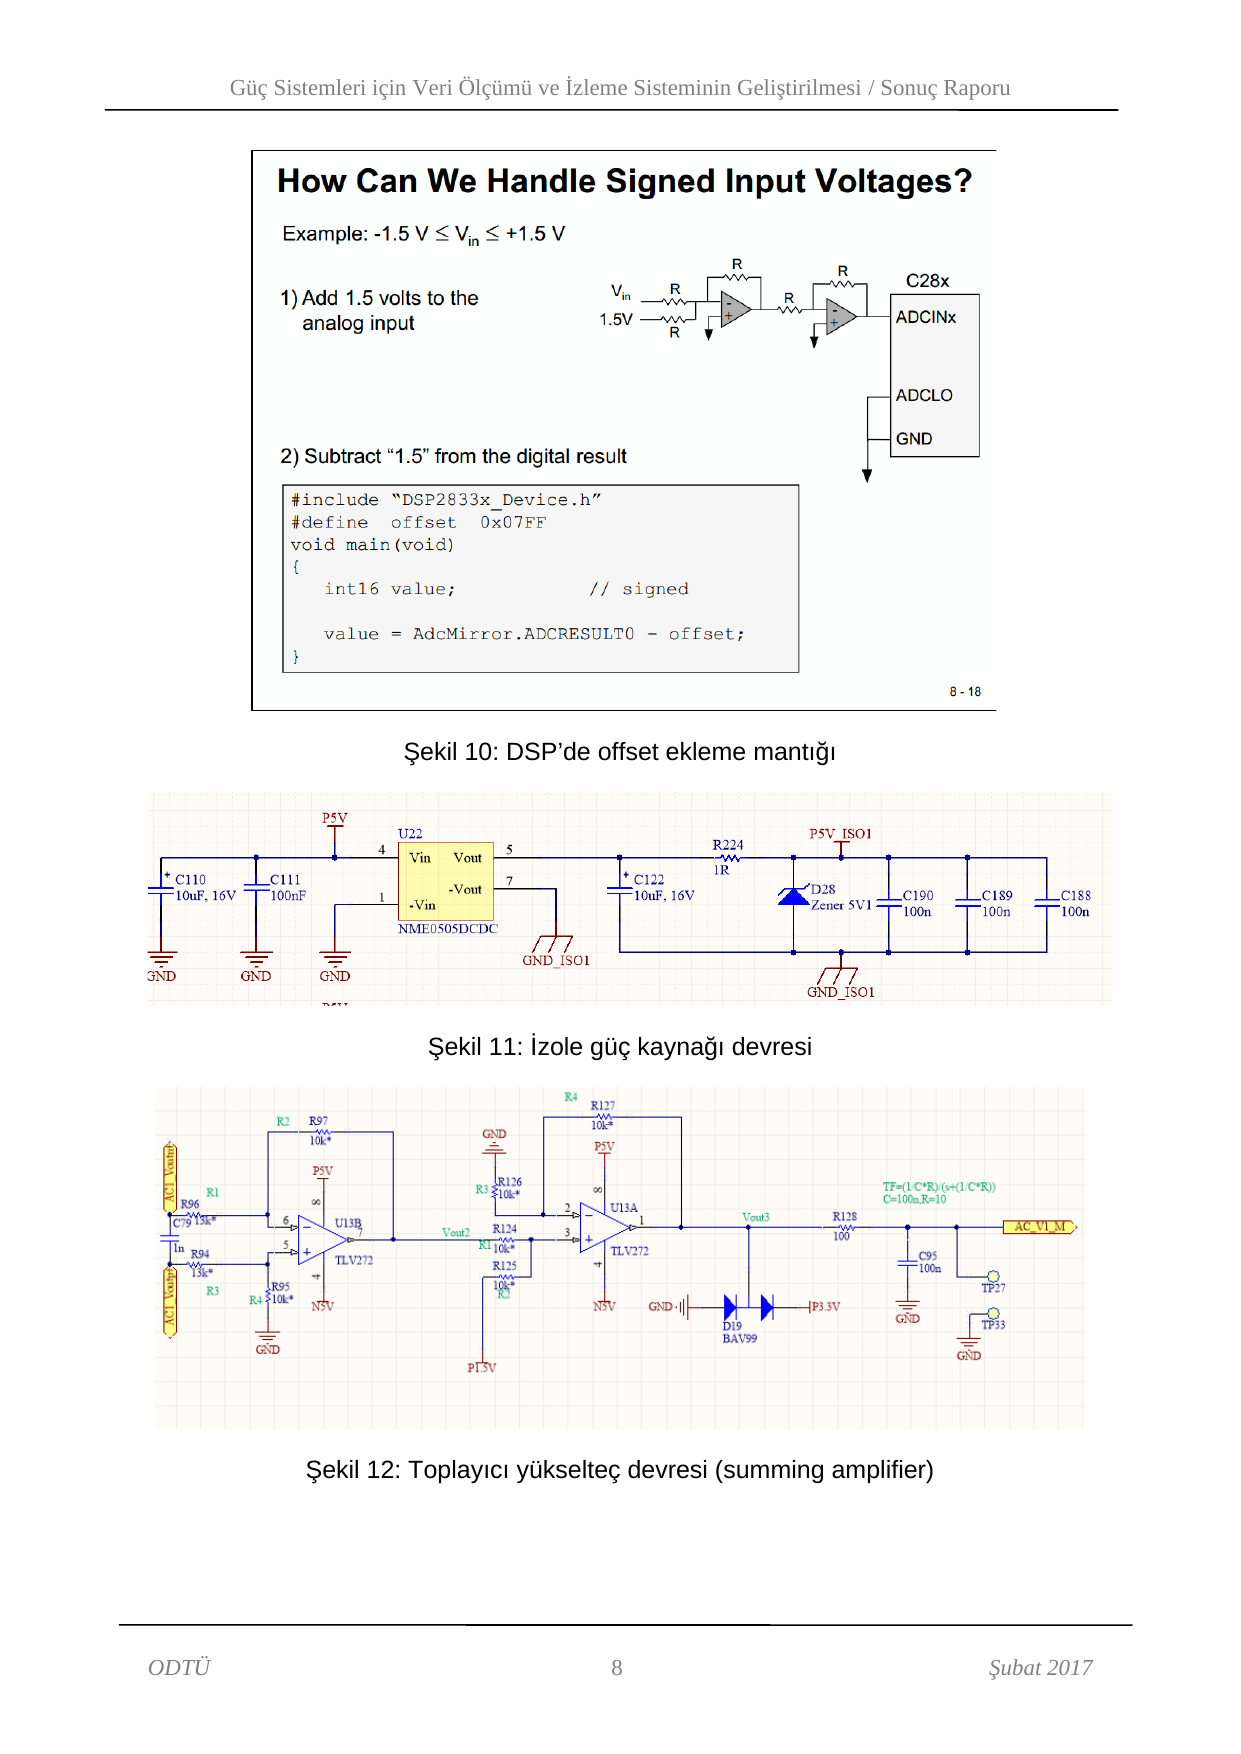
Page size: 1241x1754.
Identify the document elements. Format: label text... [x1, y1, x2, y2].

text Şekil 11: İzole güç kaynağı devresi [148, 1032, 1093, 1060]
picture [147, 792, 1113, 1006]
picture [155, 1087, 1086, 1429]
text Şekil 12: Toplayıcı yükselteç devresi (summing amplifier) [148, 1454, 1093, 1483]
picture [243, 147, 997, 711]
text Şekil 10: DSP’de offset ekleme mantığı [148, 737, 1093, 766]
